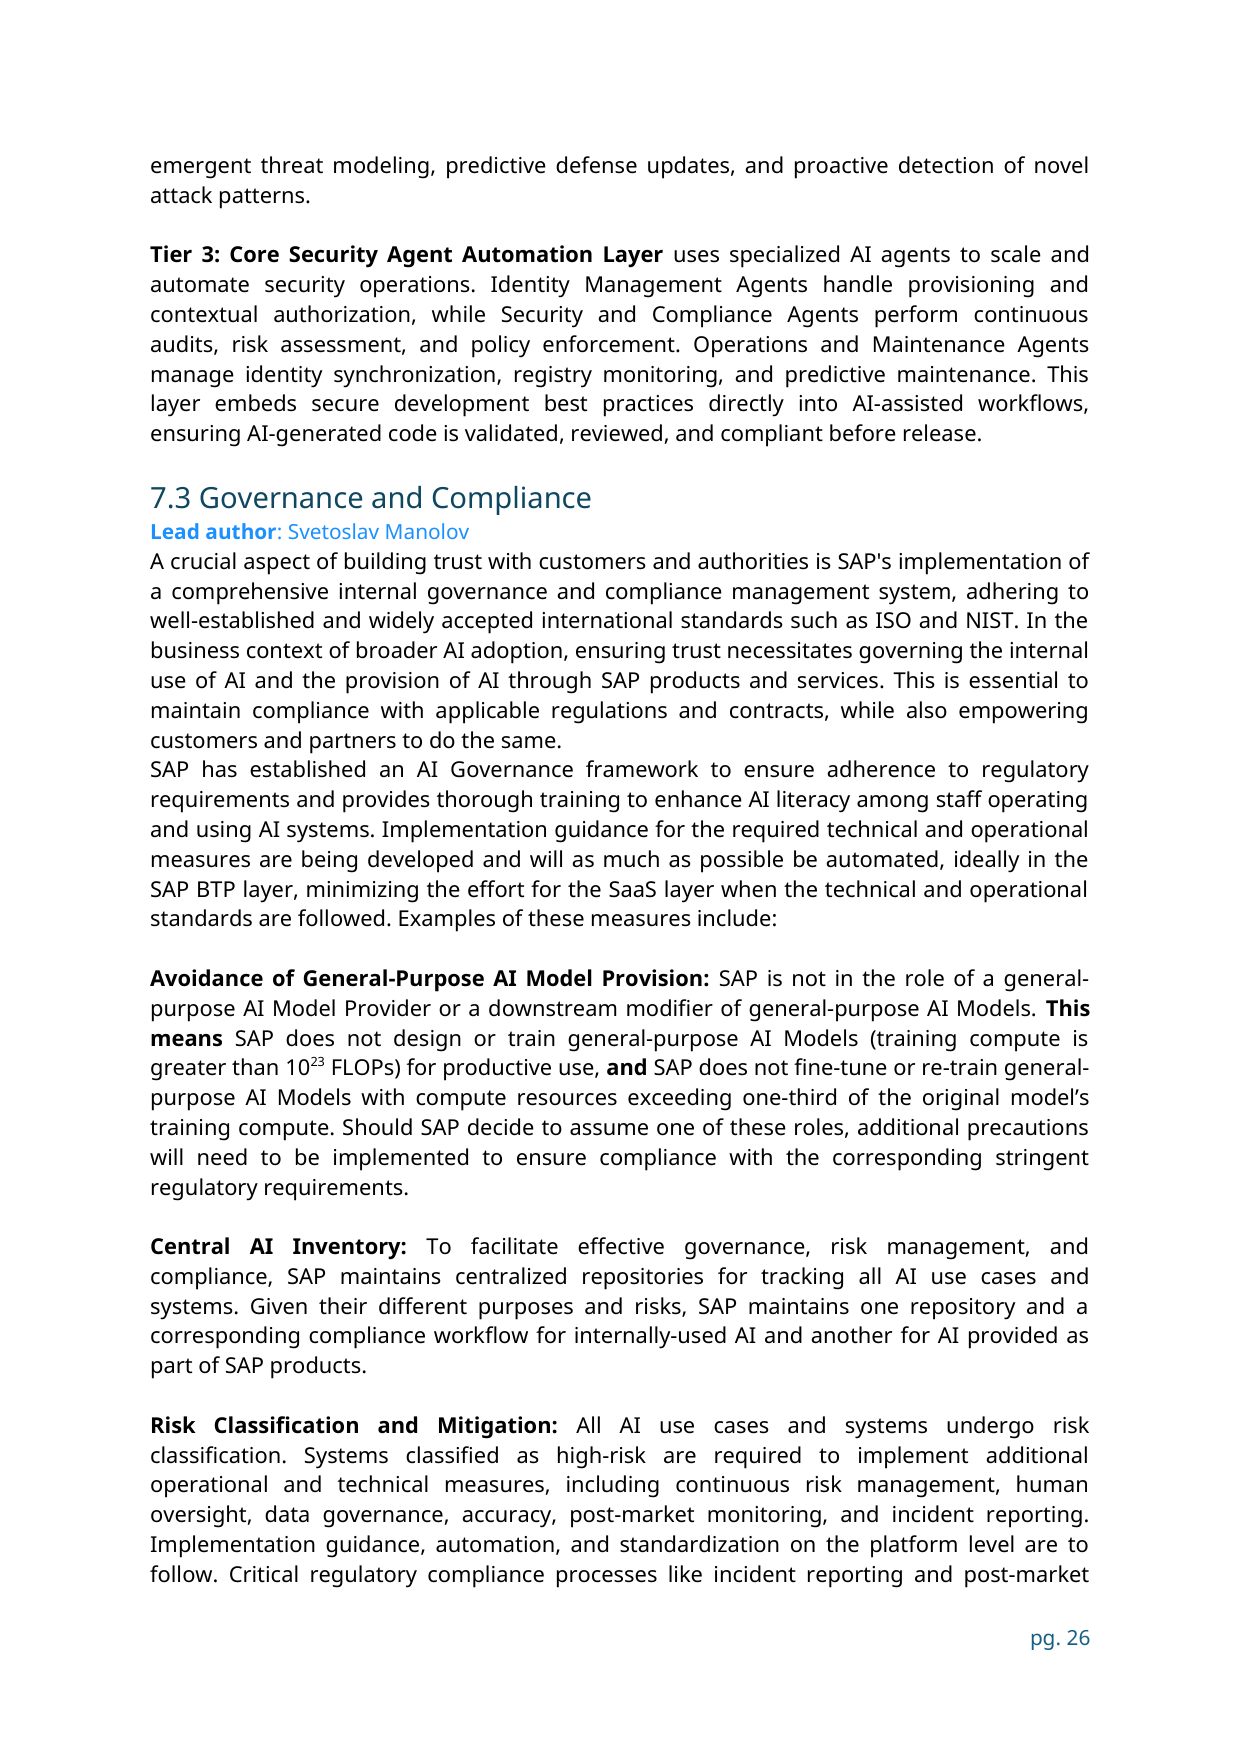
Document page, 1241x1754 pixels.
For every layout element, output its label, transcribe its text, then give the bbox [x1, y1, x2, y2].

text Lead author: Svetoslav Manolov [150, 517, 1090, 546]
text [150, 1410, 1090, 1588]
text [150, 150, 1090, 209]
text SAP has established an AI Governance framework to ensure adherence to regulatory requirements and provides thorough training to enhance AI literacy among staff operating and using AI systems. Implementation guidance for the required technical and operational measures are being developed and will as much as possible be automated, ideally in the SAP BTP layer, minimizing the effort for the SaaS layer when the technical and operational standards are followed. Examples of these measures include: [150, 754, 1090, 933]
text Central AI Inventory: To facilitate effective governance, risk management, and compliance, SAP maintains centralized repositories for tracking all AI use cases and systems. Given their different purposes and risks, SAP maintains one repository and a corresponding compliance workflow for internally-used AI and another for AI provided as part of SAP products. [150, 1231, 1090, 1380]
subtitle 7.3 Governance and Compliance [150, 478, 1090, 517]
text Avoidance of General-Purpose AI Model Provision: SAP is not in the role of a general-purpose AI Model Provider or a downstream modifier of general-purpose AI Models. This means SAP does not design or train general-purpose AI Models (training compute is greater than 1023 FLOPs) for productive use, and SAP does not fine-tune or re-train general-purpose AI Models with compute resources exceeding one-third of the original model’s training compute. Should SAP decide to assume one of these roles, additional precautions will need to be implemented to ensure compliance with the corresponding stringent regulatory requirements. [150, 963, 1090, 1201]
text A crucial aspect of building trust with customers and authorities is SAP's implementation of a comprehensive internal governance and compliance management system, adhering to well-established and widely accepted international standards such as ISO and NIST. In the business context of broader AI adoption, ensuring trust necessitates governing the internal use of AI and the provision of AI through SAP products and services. This is essential to maintain compliance with applicable regulations and contracts, while also empowering customers and partners to do the same. [150, 546, 1090, 754]
text Tier 3: Core Security Agent Automation Layer uses specialized AI agents to scale and automate security operations. Identity Management Agents handle provisioning and contextual authorization, while Security and Compliance Agents perform continuous audits, risk assessment, and policy enforcement. Operations and Maintenance Agents manage identity synchronization, registry monitoring, and predictive maintenance. This layer embeds secure development best practices directly into AI-assisted workflows, ensuring AI-generated code is validated, reviewed, and compliant before release. [150, 239, 1090, 448]
